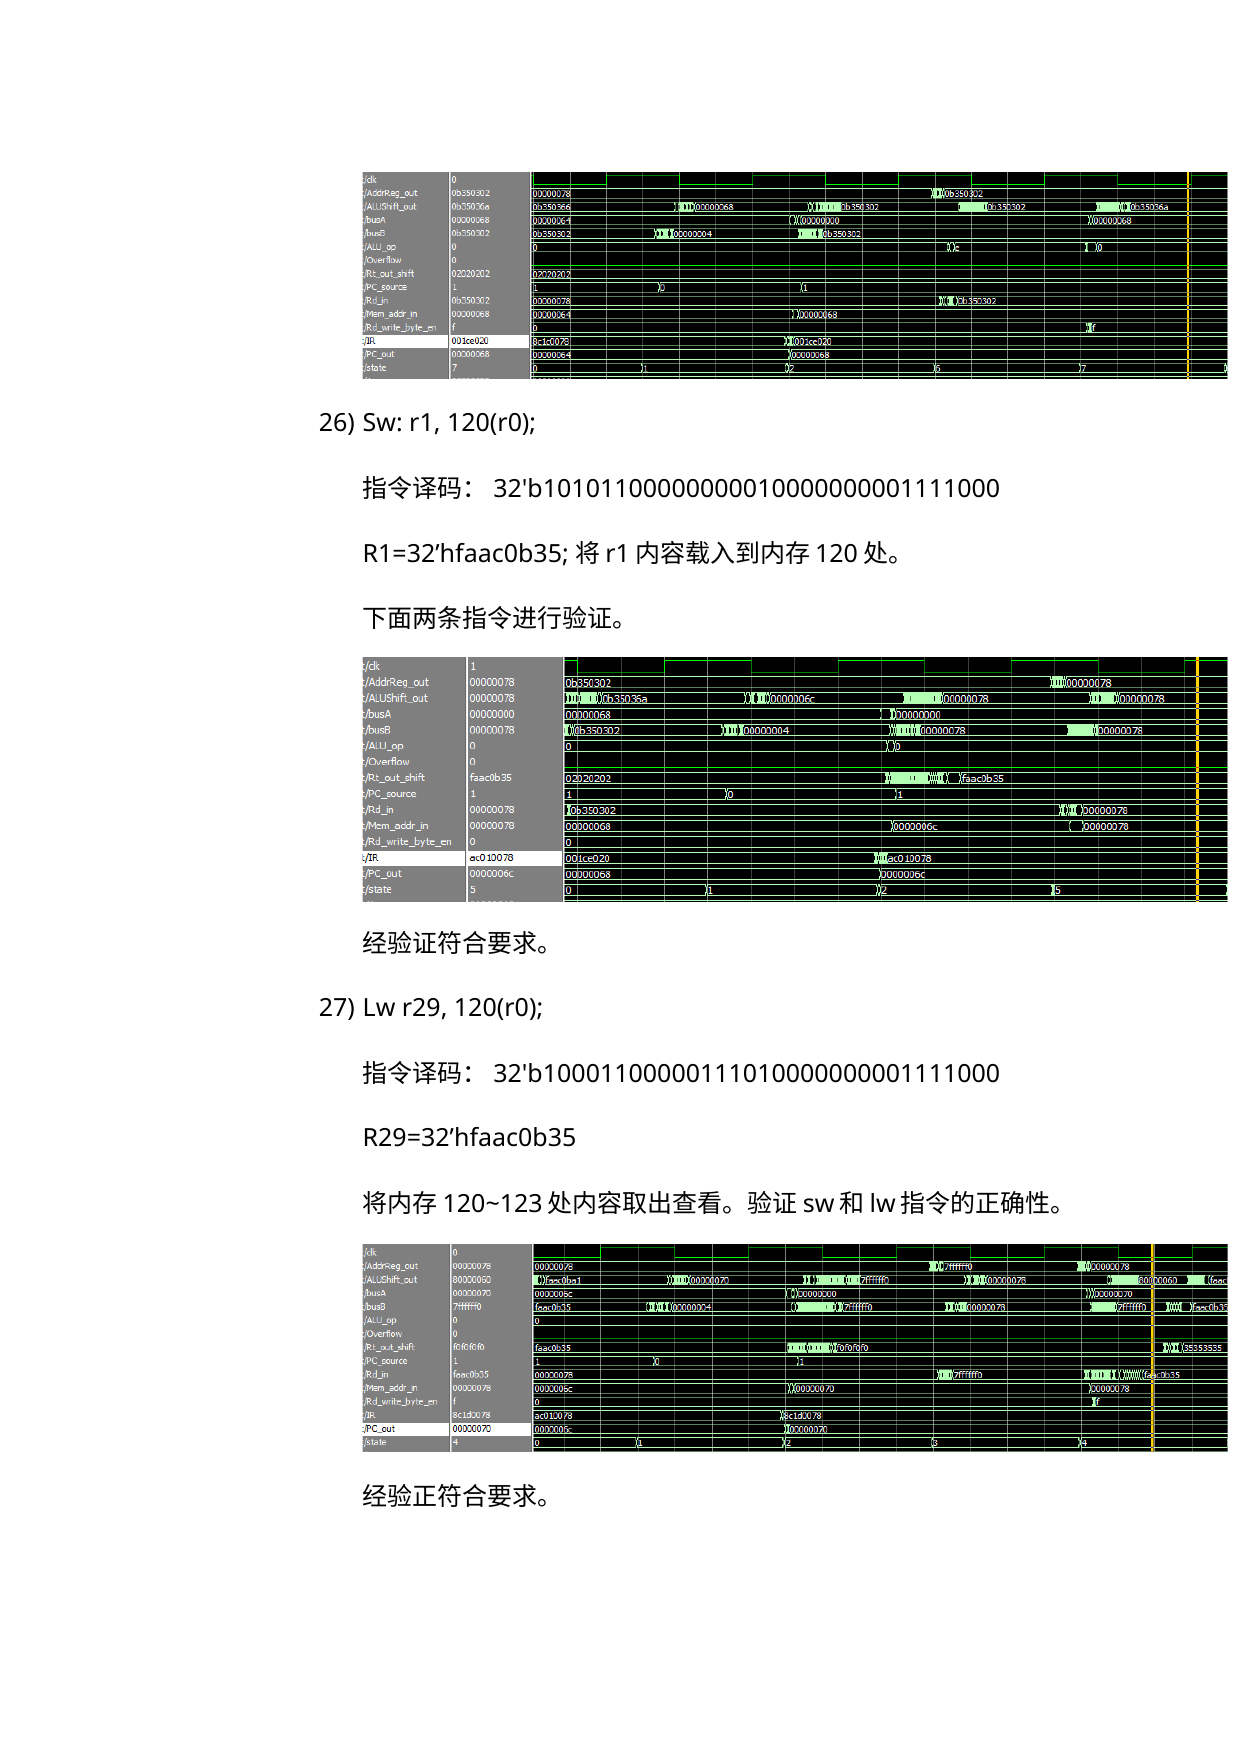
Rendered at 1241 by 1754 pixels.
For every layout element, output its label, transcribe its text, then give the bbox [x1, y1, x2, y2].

list Sw: r1, 120(r0); [319, 389, 1053, 454]
picture [362, 172, 1228, 379]
text 指令译码： 32'b10101100000000010000000001111000 [362, 454, 1053, 519]
picture [362, 1244, 1228, 1452]
text 经验正符合要求。 [362, 1462, 1053, 1527]
text 经验证符合要求。 [362, 909, 1053, 974]
text R29=32’hfaac0b35 [362, 1104, 1053, 1169]
list Lw r29, 120(r0); [319, 974, 1053, 1039]
picture [362, 657, 1228, 902]
text 指令译码： 32'b10001100000111010000000001111000 [362, 1039, 1053, 1104]
text R1=32’hfaac0b35; 将r1内容载入到内存120处。 [362, 519, 1053, 584]
text 将内存120~123处内容取出查看。验证sw和lw指令的正确性。 [362, 1169, 1053, 1234]
text 下面两条指令进行验证。 [362, 584, 1053, 649]
